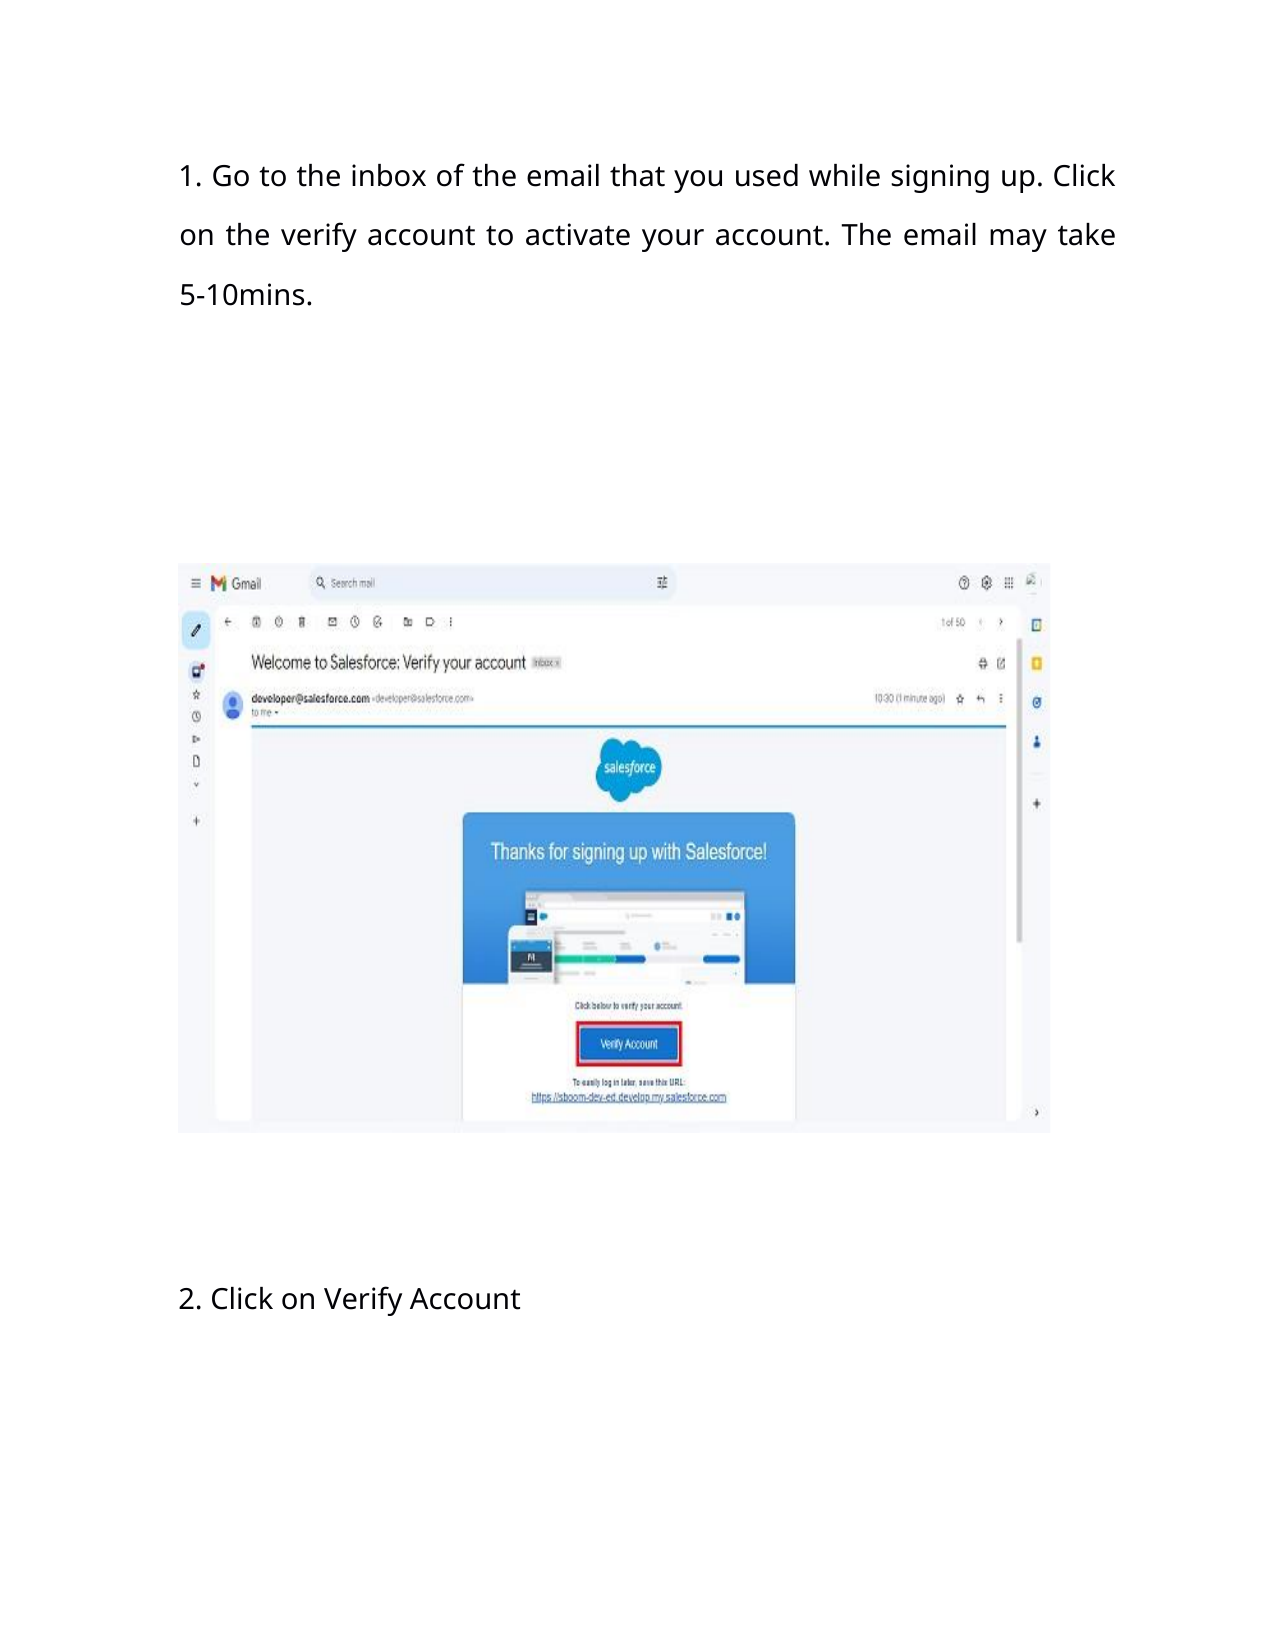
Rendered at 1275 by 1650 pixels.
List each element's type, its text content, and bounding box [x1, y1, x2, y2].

text 1. Go to the inbox of the email that you used while signing up. Click on the verify account to activate your account. The email may take 5-10mins. [178, 257, 1118, 415]
text Account Activation [178, 155, 1118, 206]
picture [178, 664, 1051, 1235]
